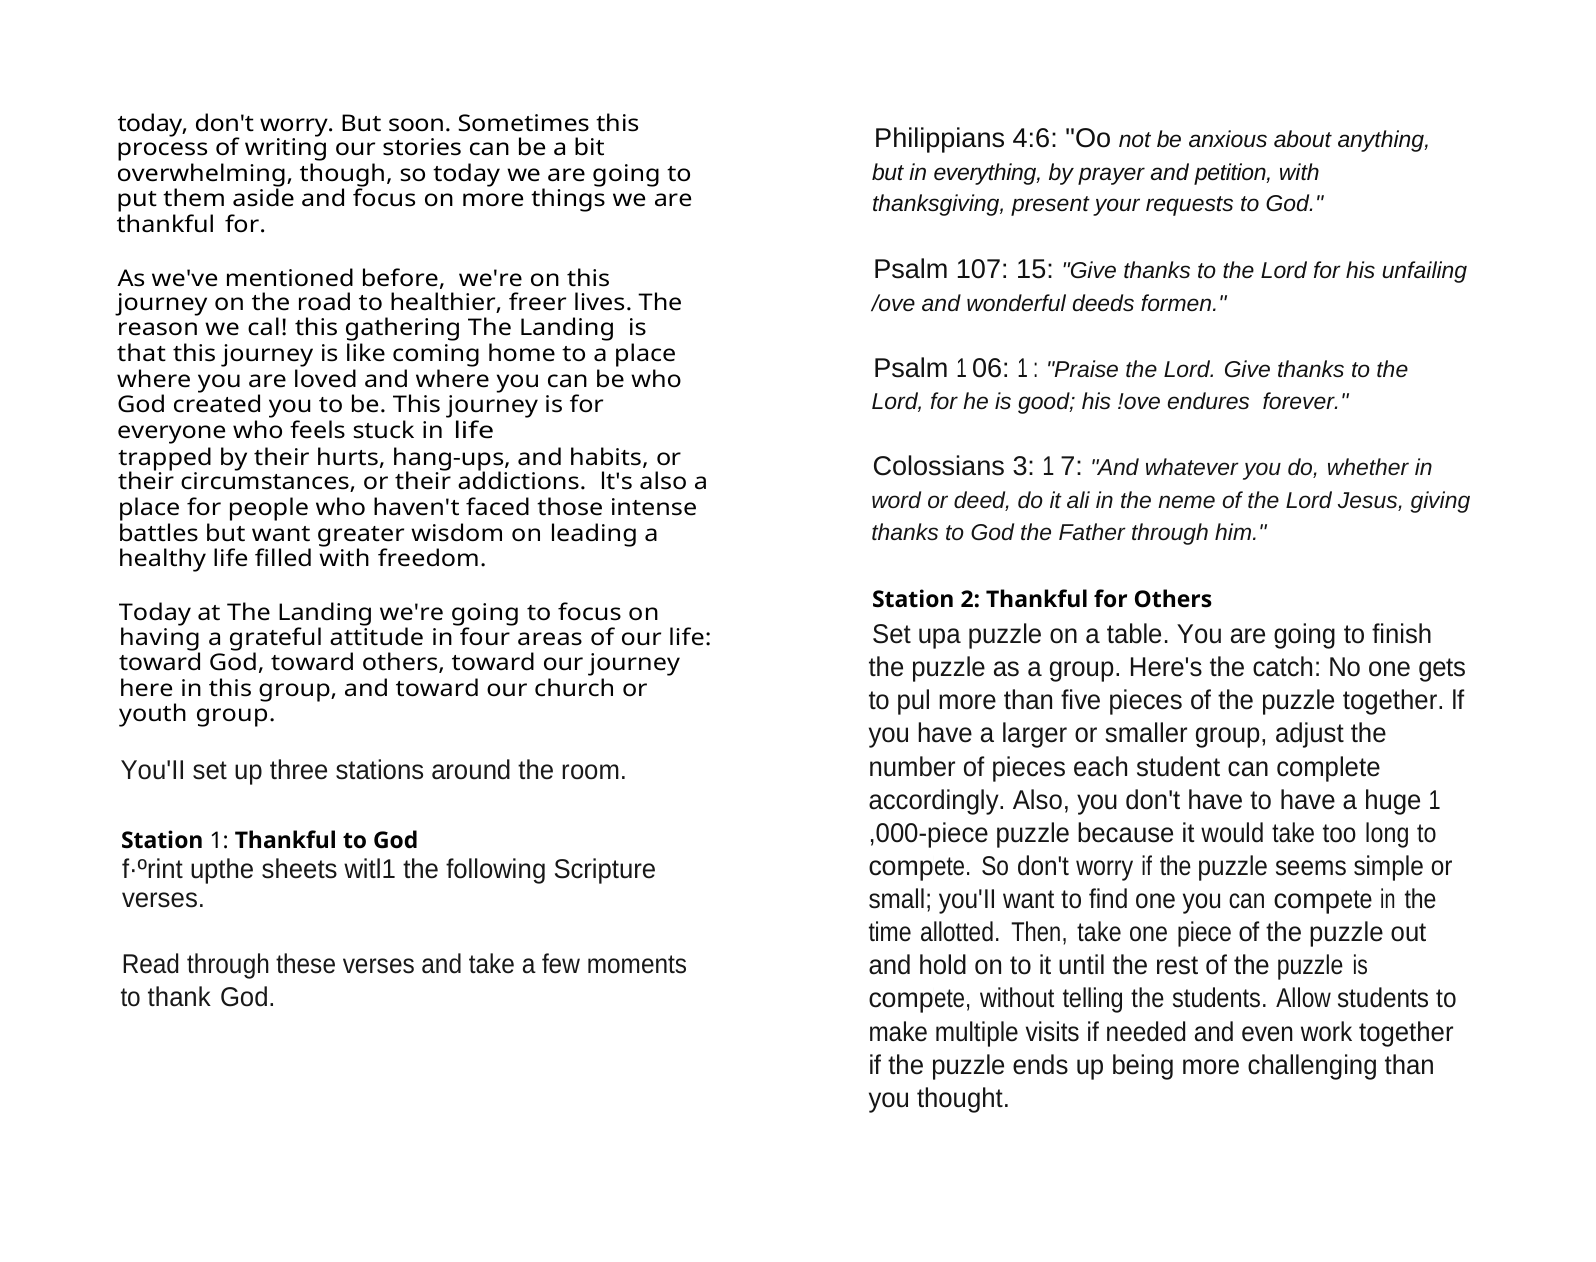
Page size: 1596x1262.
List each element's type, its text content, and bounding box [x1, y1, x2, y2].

text You'II set up three stations around the room. [120, 754, 729, 785]
text Read through these verses and take a few moments to thank God. [120, 948, 703, 1012]
text Psalm 107: 15: "Give thanks to the Lord for his unfailing [873, 253, 1596, 284]
text Psalm 1 06: 1 : "Praise the Lord. Give thanks to the Lord, for he is good; his !ove endures forever." [871, 352, 1454, 414]
text f·ºrint upthe sheets witl1 the following Scripture verses. [122, 856, 729, 913]
text today, don't worry. But soon. Sometimes this process of writing our stories can be a bit overwhelming, though, so today we are going to put them aside and focus on more things we are thankful for. [116, 111, 713, 239]
text Philippians 4:6: "Oo not be anxious about anything, but in everything, by prayer and petition, with thanksgiving, present your requests to God." [872, 122, 1456, 217]
text /ove and wonderful deeds formen." [872, 290, 1596, 316]
text trapped by their hurts, hang-ups, and habits, or their circumstances, or their addictions. lt's also a place for people who haven't faced those intense battles but want greater wisdom on leading a healthy life filled with freedom. [118, 445, 713, 573]
text As we've mentioned before, we're on this journey on the road to healthier, freer lives. The reason we cal! this gathering The Landing is that this journey is like coming home to a place where you are loved and where you can be who God created you to be. This journey is for everyone who feels stuck in life­ [117, 266, 699, 445]
text Set upa puzzle on a table. You are going to finish the puzzle as a group. Here's the catch: No one gets to pul more than five pieces of the puzzle together. lf you have a larger or smaller group, adjust the number of pieces each student can complete accordingly. Also, you don't have to have a huge 1 ,000-piece puzzle because it would take too long to complete. So don't worry if the puzzle seems simple or small; you'II want to find one you can complete in the time allotted. Then, take one piece of the puzzle out and hold on to it until the rest of the puzzle is complete, without telling the students. Allow students to make multiple visits if needed and even work together if the puzzle ends up being more challenging than you thought. [868, 618, 1471, 1113]
text Station 1: Thankful to God [121, 819, 729, 856]
text Colossians 3: 1 7: "And whatever you do, whether in word or deed, do it ali in the neme of the Lord Jesus, giving thanks to God the Father through him." [871, 450, 1479, 545]
text Station 2: Thankful for Others [872, 583, 1596, 614]
text Today at The Landing we're going to focus on having a grateful attitude in four areas of our life: toward God, toward others, toward our journey here in this group, and toward our church or youth group. [119, 600, 720, 728]
